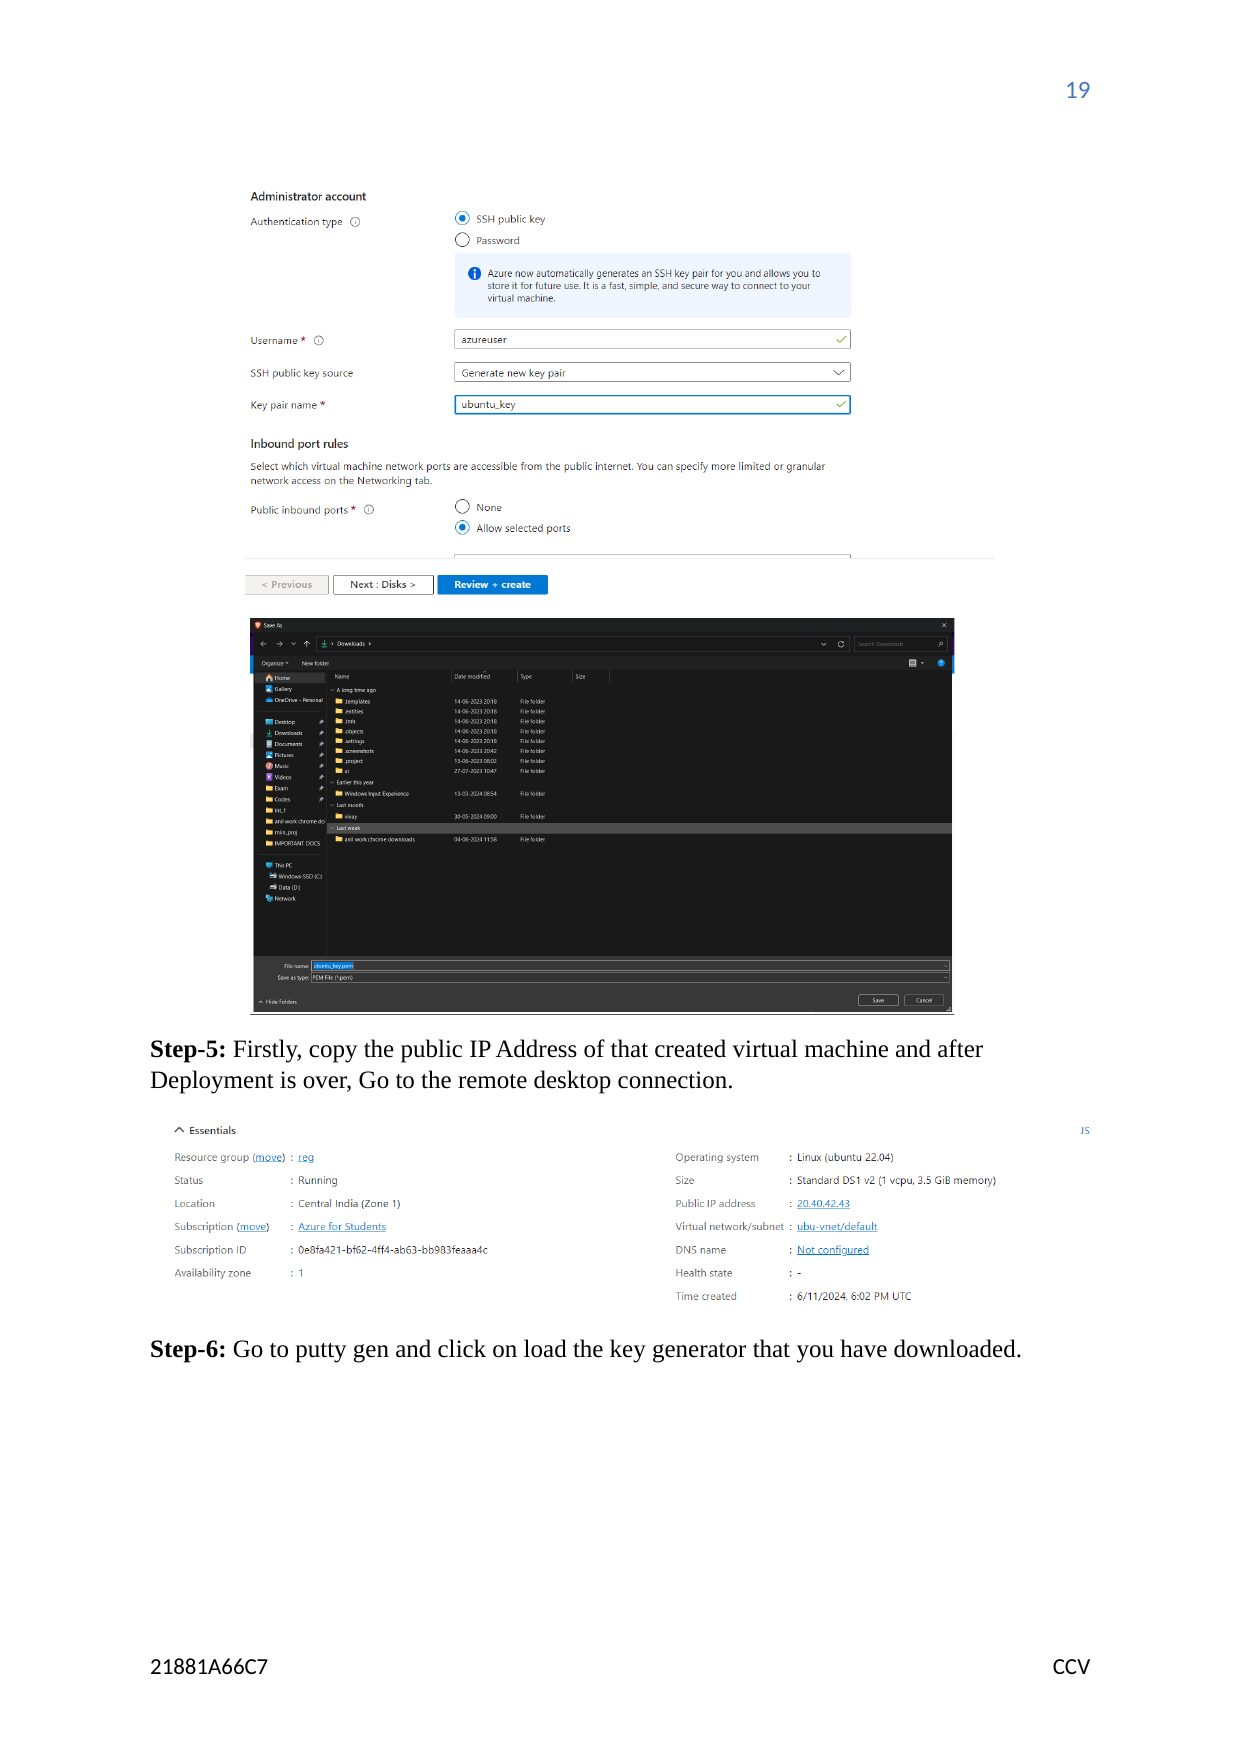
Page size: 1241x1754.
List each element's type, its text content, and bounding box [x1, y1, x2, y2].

picture [245, 176, 995, 600]
picture [250, 618, 955, 1015]
picture [150, 1112, 1091, 1316]
text Step-5: Firstly, copy the public IP Address of that created virtual machine and after Deployment is over, Go to the remote desktop connection. [150, 1034, 1090, 1093]
text Step-6: Go to putty gen and click on load the key generator that you have downloaded. [150, 1334, 1090, 1363]
